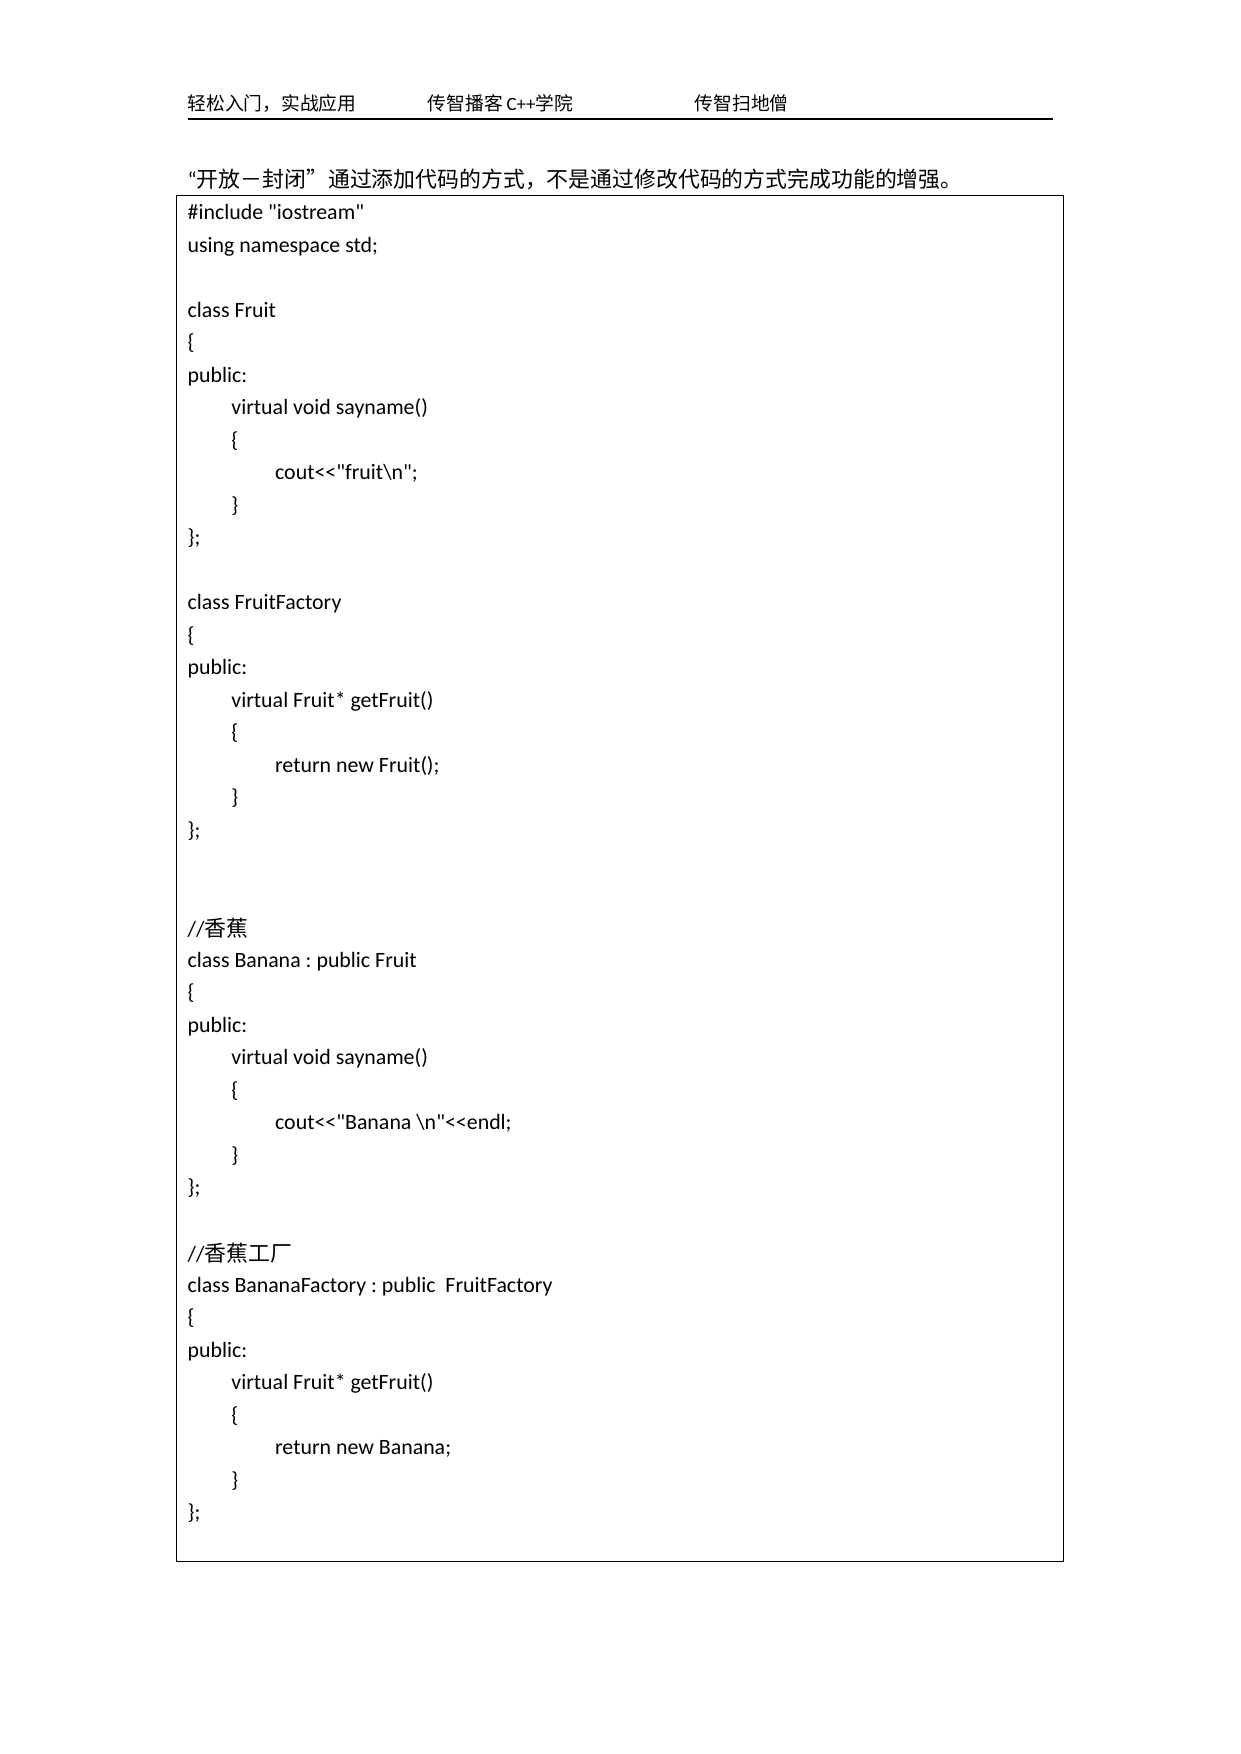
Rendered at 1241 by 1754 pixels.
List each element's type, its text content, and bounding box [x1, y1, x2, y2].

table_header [177, 196, 1063, 1561]
text “开放－封闭”通过添加代码的方式，不是通过修改代码的方式完成功能的增强。 [187, 162, 1053, 194]
